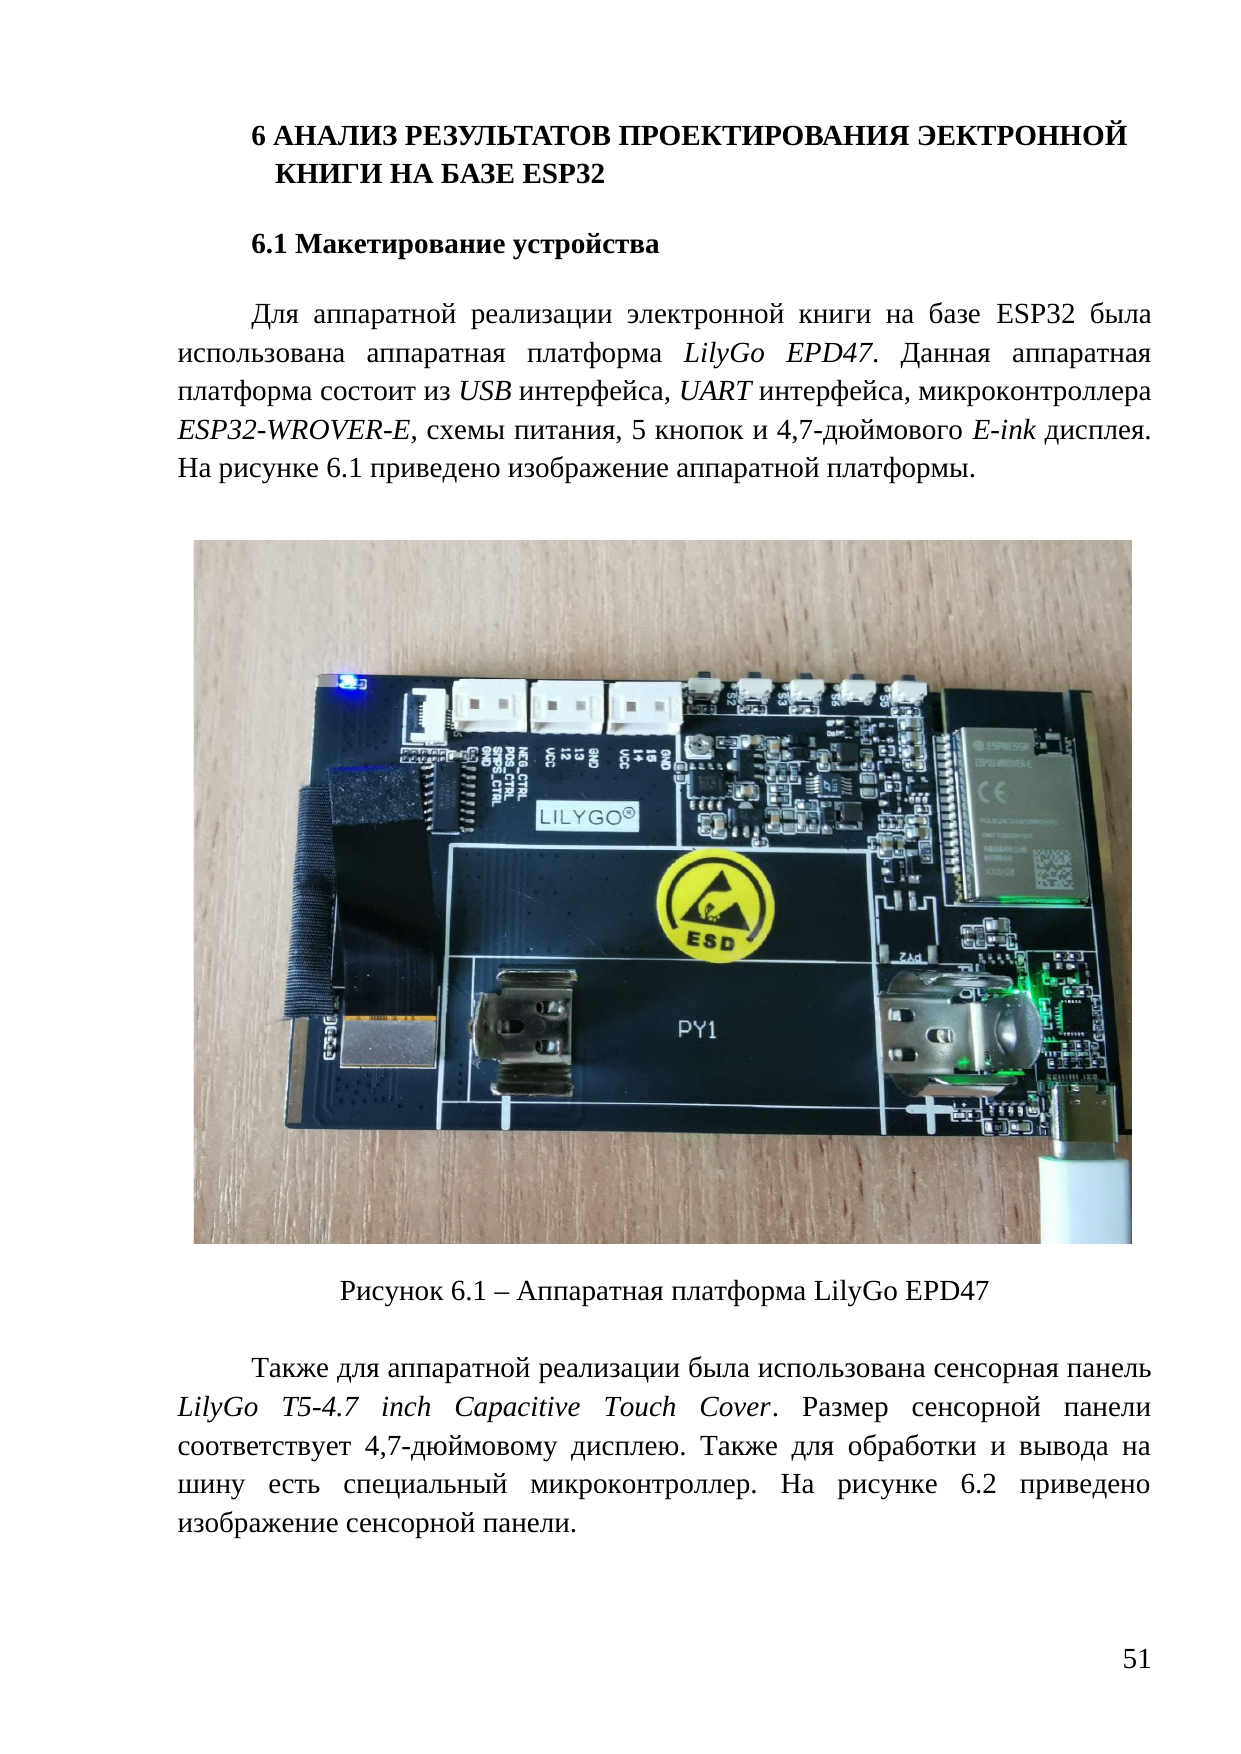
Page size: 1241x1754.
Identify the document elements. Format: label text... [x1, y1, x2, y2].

picture [195, 540, 1131, 1244]
text Для аппаратной реализации электронной книги на базе ESP32 была использована аппаратная платформа LilyGo EPD47. Данная аппаратная платформа состоит из USB интерфейса, UART интерфейса, микроконтроллера ESP32-WROVER-E, схемы питания, 5 кнопок и 4,7-дюймового E-ink дисплея. На рисунке 6.1 приведено изображение аппаратной платформы. [177, 296, 1152, 484]
text Рисунок 6.1 – Аппаратная платформа LilyGo EPD47 [177, 1273, 1152, 1307]
subtitle Анализ результатов проектирования эектронной книги на базе ESP32 [251, 118, 1152, 190]
text Также для аппаратной реализации была использована сенсорная панель LilyGo T5-4.7 inch Capacitive Touch Cover. Размер сенсорной панели соответствует 4,7-дюймовому дисплею. Также для обработки и вывода на шину есть специальный микроконтроллер. На рисунке 6.2 приведено изображение сенсорной панели. [177, 1351, 1152, 1538]
subtitle Макетирование устройства [251, 226, 1152, 260]
